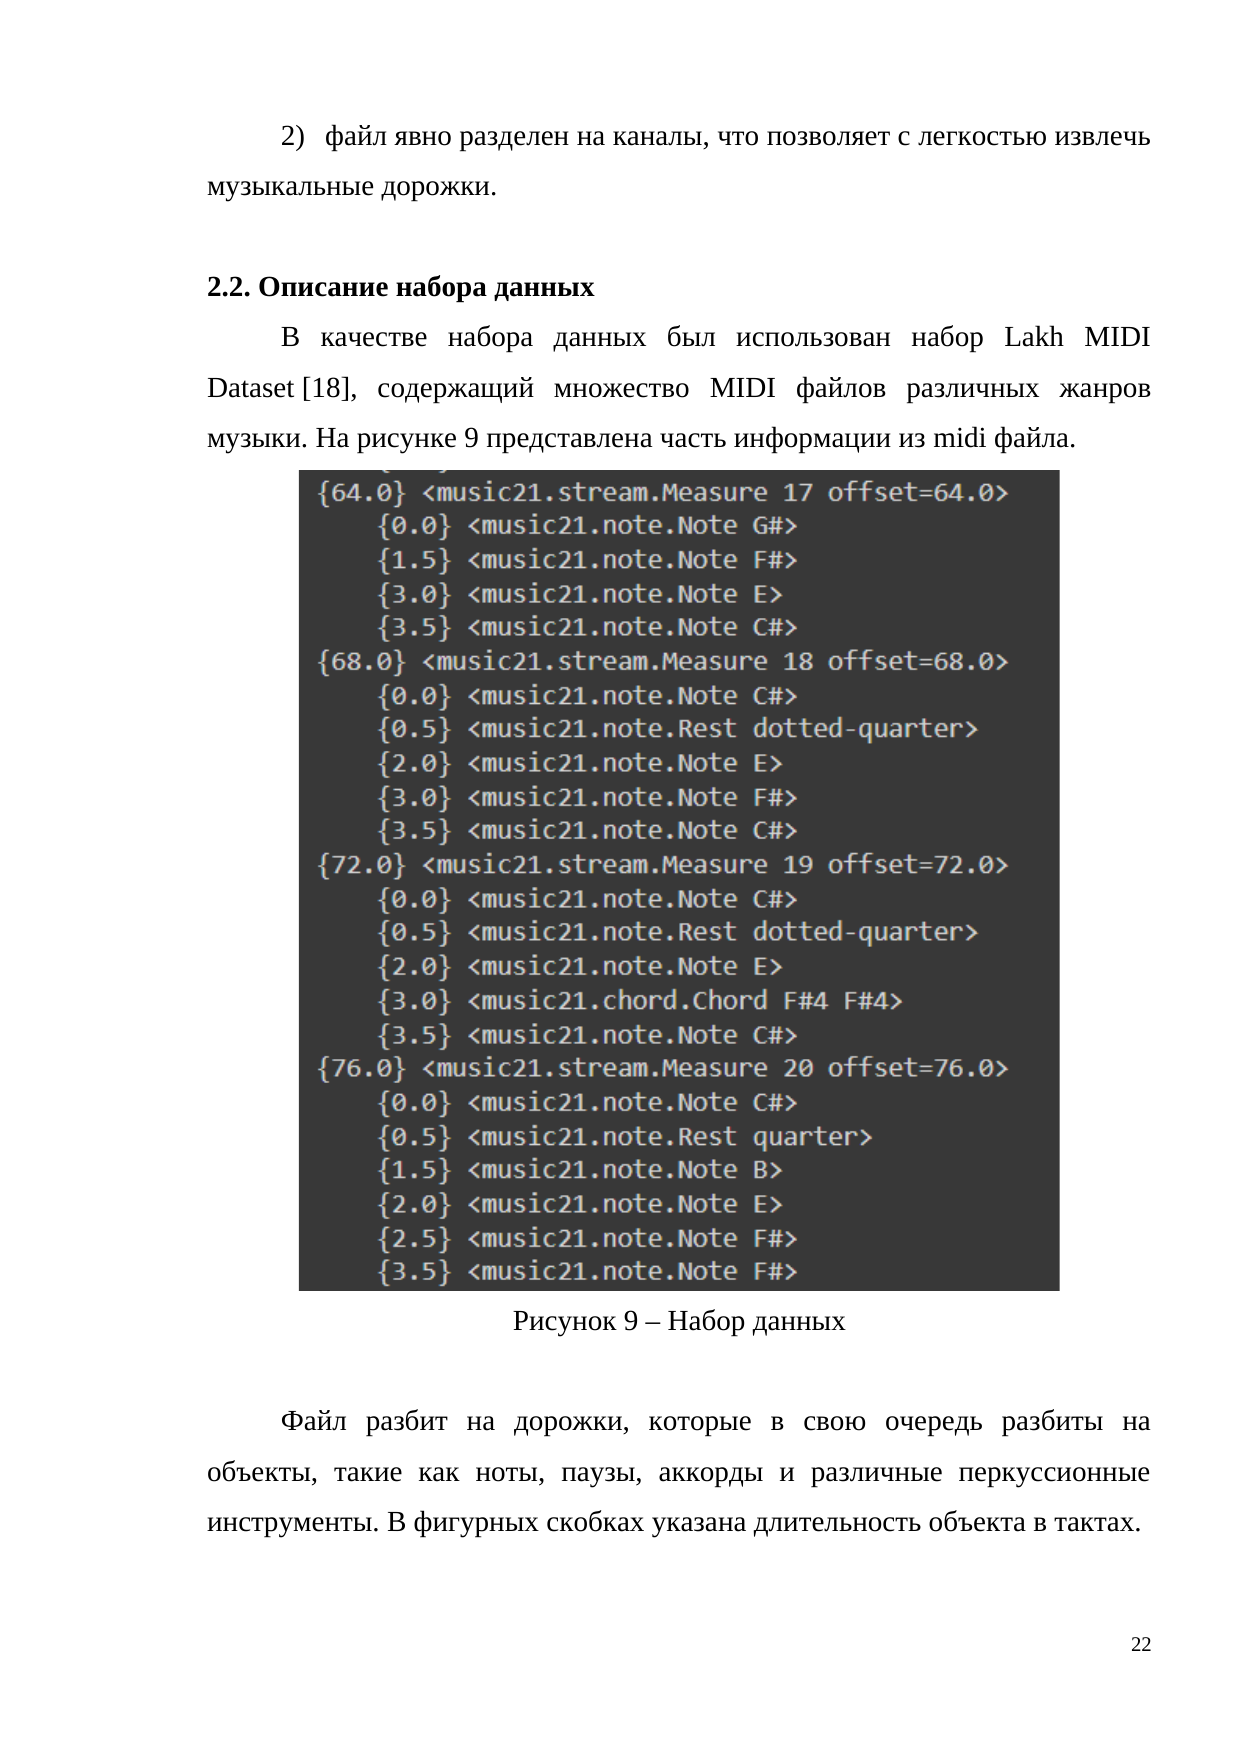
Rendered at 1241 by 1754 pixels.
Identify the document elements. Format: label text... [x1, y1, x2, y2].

list Рисунок 9 – Набор данных [207, 1303, 1152, 1336]
subtitle 2.2. Описание набора данных [207, 269, 1152, 303]
list файл явно разделен на каналы, что позволяет с легкостью извлечь музыкальные дорожки. [207, 118, 1152, 202]
list В качестве набора данных был использован набор Lakh MIDI Dataset [18], содержащий множество MIDI файлов различных жанров музыки. На рисунке 9 представлена часть информации из midi файла. [207, 319, 1152, 453]
picture [298, 470, 1060, 1291]
list Файл разбит на дорожки, которые в свою очередь разбиты на объекты, такие как ноты, паузы, аккорды и различные перкуссионные инструменты. В фигурных скобках указана длительность объекта в тактах. [207, 1403, 1152, 1537]
